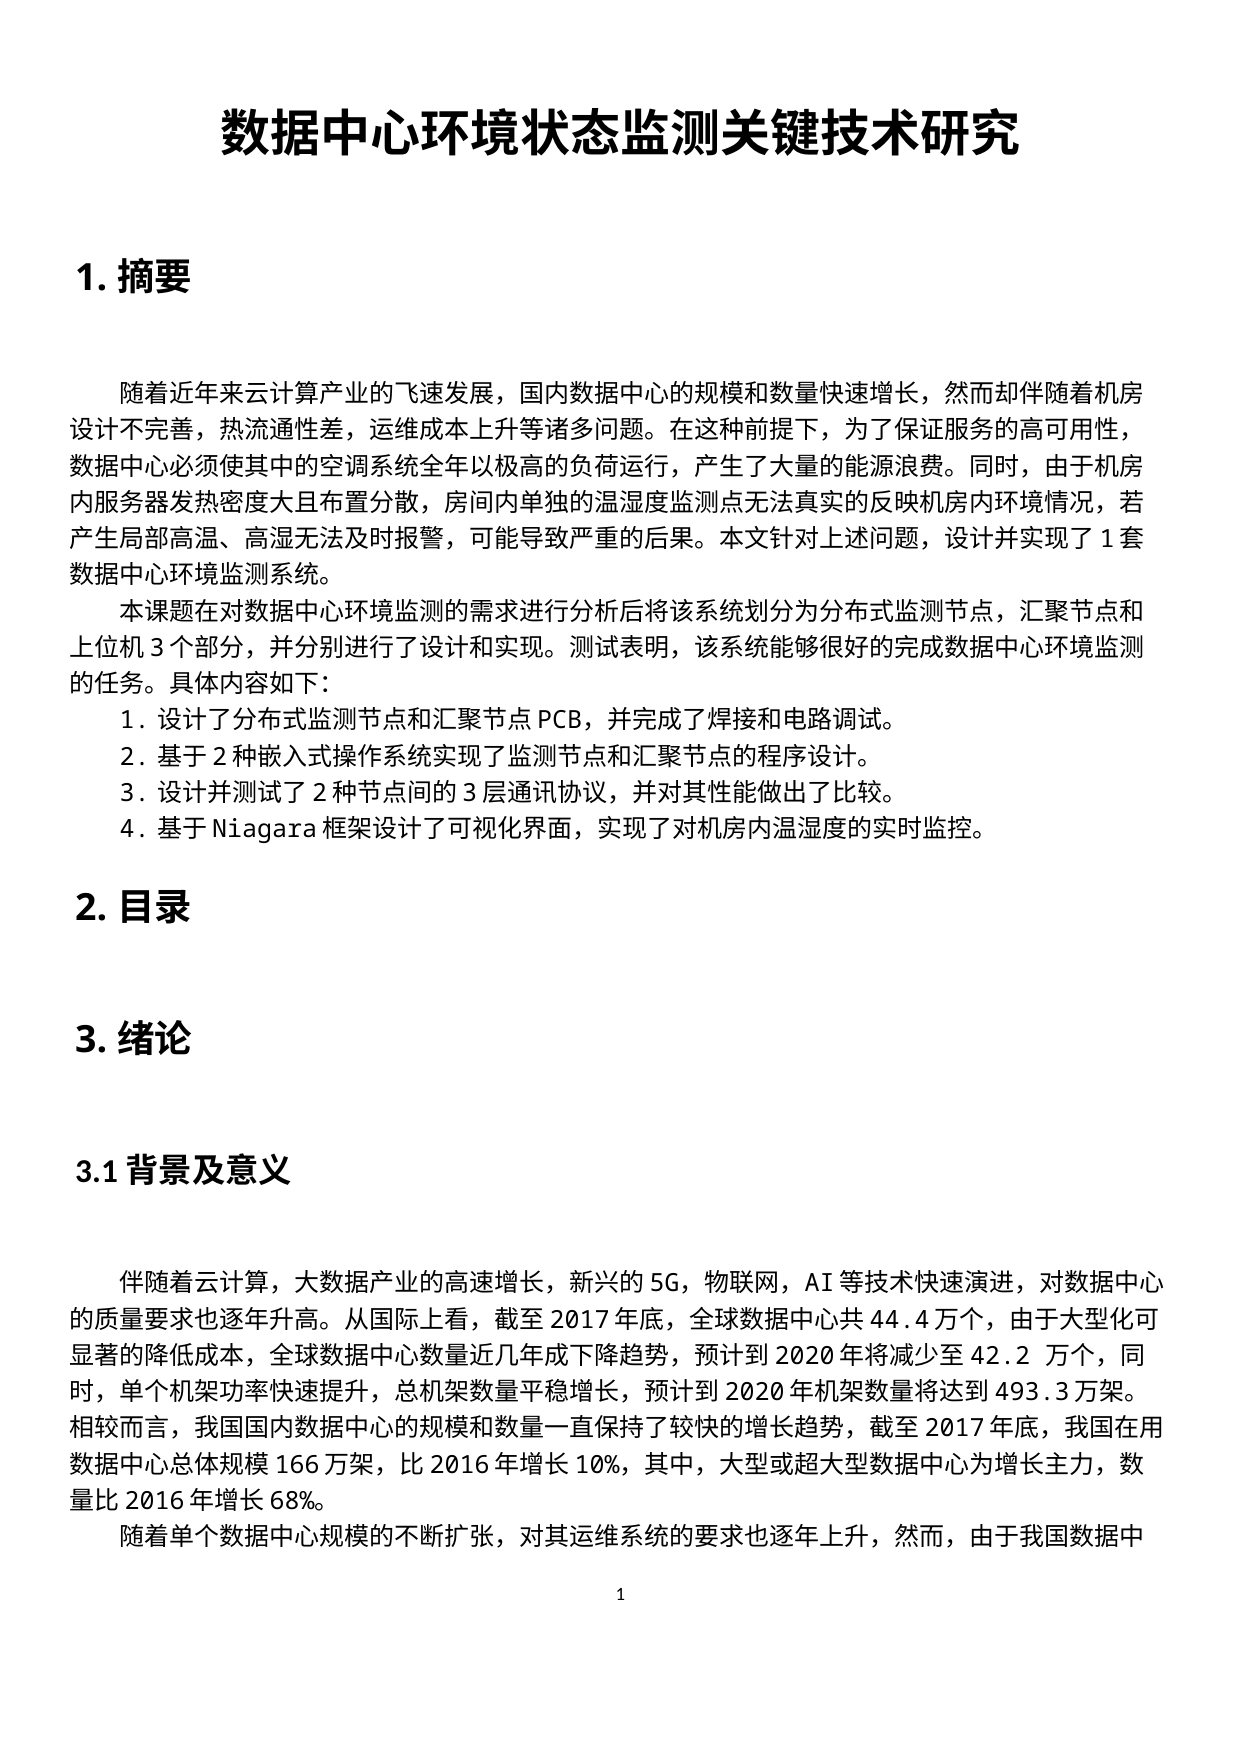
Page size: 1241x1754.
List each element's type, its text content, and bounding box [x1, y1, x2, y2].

text 本课题在对数据中心环境监测的需求进行分析后将该系统划分为分布式监测节点，汇聚节点和上位机3个部分，并分别进行了设计和实现。测试表明，该系统能够很好的完成数据中心环境监测的任务。具体内容如下： [69, 591, 1165, 700]
text 摘要 [75, 242, 1165, 307]
text 绪论 [75, 1004, 1165, 1069]
text 随着近年来云计算产业的飞速发展，国内数据中心的规模和数量快速增长，然而却伴随着机房设计不完善，热流通性差，运维成本上升等诸多问题。在这种前提下，为了保证服务的高可用性，数据中心必须使其中的空调系统全年以极高的负荷运行，产生了大量的能源浪费。同时，由于机房内服务器发热密度大且布置分散，房间内单独的温湿度监测点无法真实的反映机房内环境情况，若产生局部高温、高湿无法及时报警，可能导致严重的后果。本文针对上述问题，设计并实现了1套数据中心环境监测系统。 [69, 374, 1165, 591]
text 背景及意义 [75, 1136, 1165, 1201]
list 设计了分布式监测节点和汇聚节点PCB，并完成了焊接和电路调试。 [119, 700, 1165, 736]
text 数据中心环境状态监测关键技术研究 [75, 81, 1165, 179]
list 基于Niagara框架设计了可视化界面，实现了对机房内温湿度的实时监控。 [119, 809, 1165, 845]
list 基于2种嵌入式操作系统实现了监测节点和汇聚节点的程序设计。 [119, 736, 1165, 772]
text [69, 1517, 1165, 1553]
list 设计并测试了2种节点间的3层通讯协议，并对其性能做出了比较。 [119, 772, 1165, 809]
text 伴随着云计算，大数据产业的高速增长，新兴的5G，物联网，AI等技术快速演进，对数据中心的质量要求也逐年升高。从国际上看，截至2017年底，全球数据中心共44.4万个，由于大型化可显著的降低成本，全球数据中心数量近几年成下降趋势，预计到2020年将减少至 42.2 万个，同时，单个机架功率快速提升，总机架数量平稳增长，预计到2020年机架数量将达到493.3万架。相较而言，我国国内数据中心的规模和数量一直保持了较快的增长趋势，截至2017年底，我国在用数据中心总体规模166万架，比2016年增长10%，其中，大型或超大型数据中心为增长主力，数量比2016年增长68%。 [69, 1263, 1165, 1517]
text 目录 [75, 872, 1165, 937]
